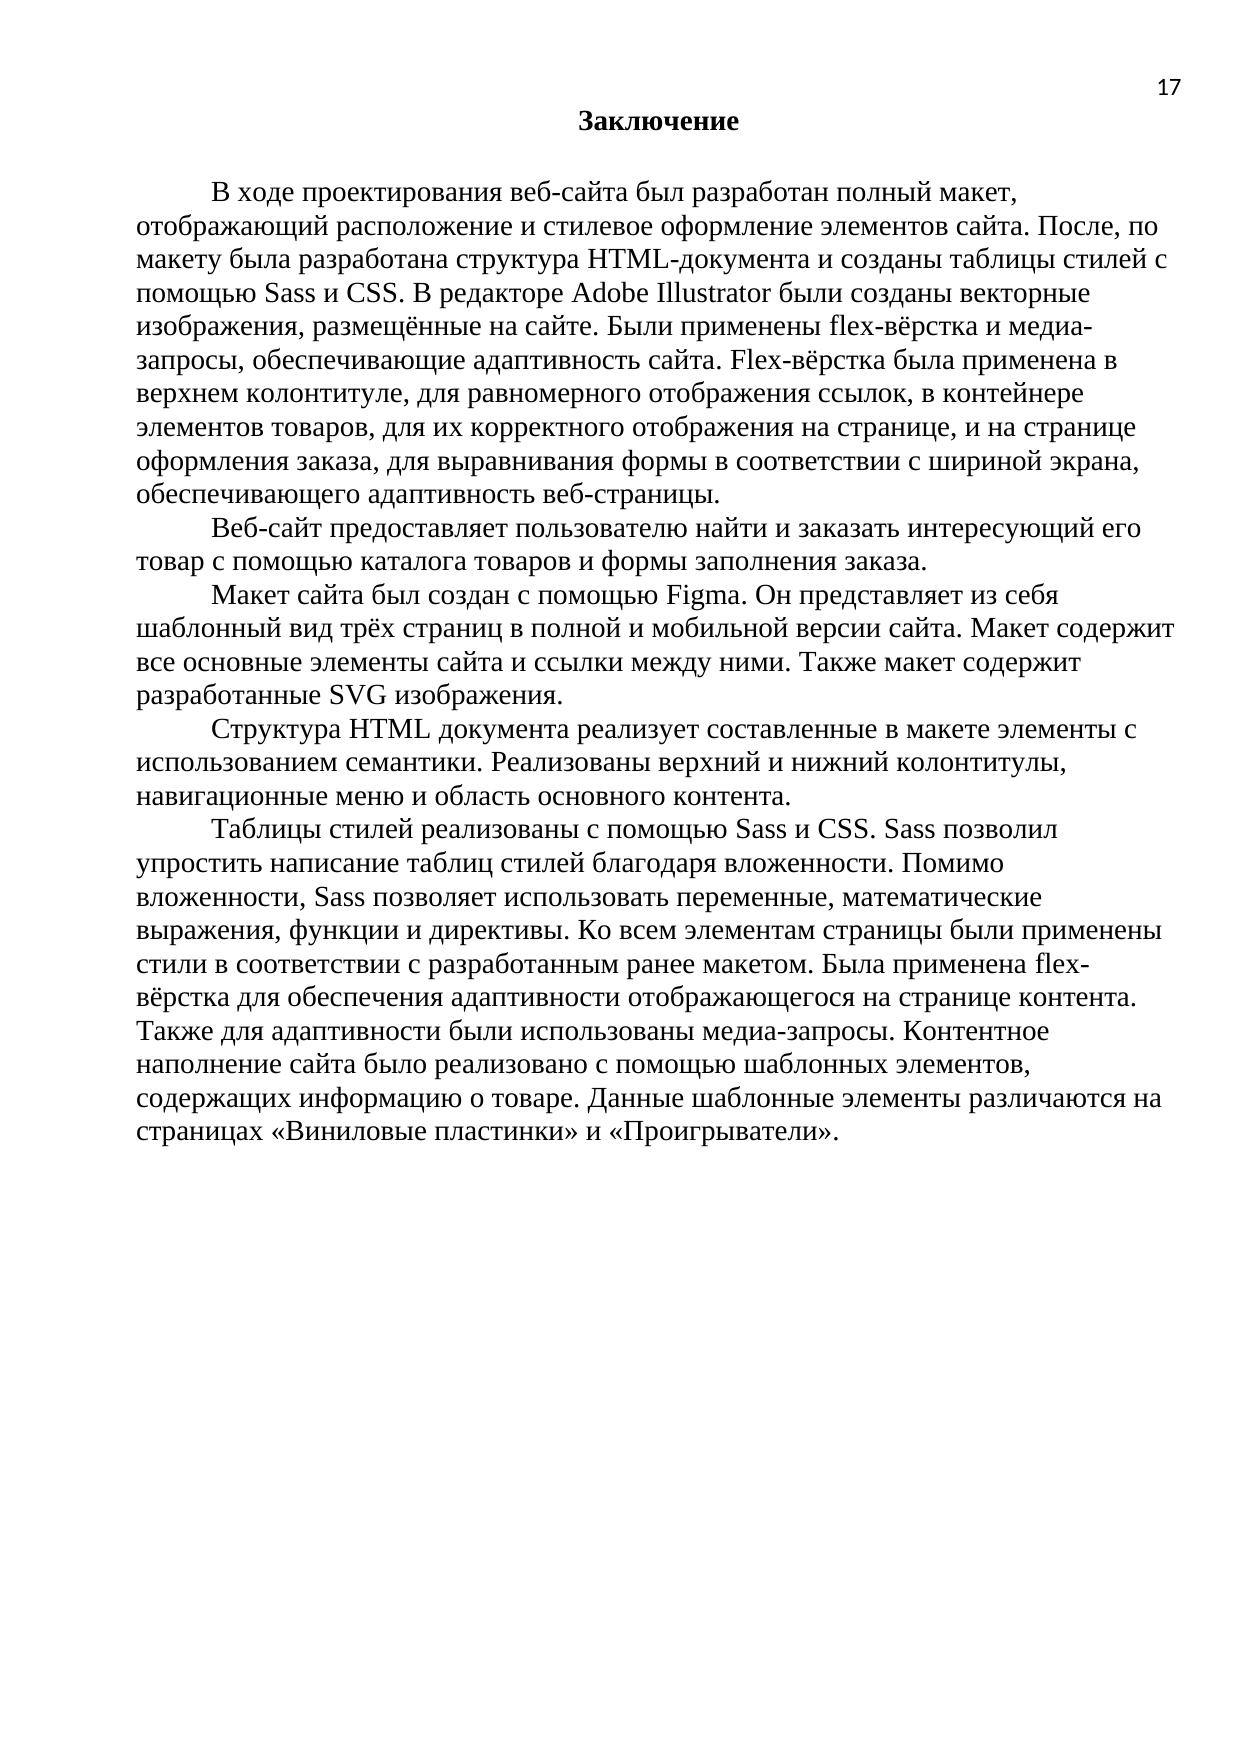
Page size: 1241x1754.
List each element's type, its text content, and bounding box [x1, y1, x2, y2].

text Таблицы стилей реализованы с помощью Sass и CSS. Sass позволил упростить написание таблиц стилей благодаря вложенности. Помимо вложенности, Sass позволяет использовать переменные, математические выражения, функции и директивы. Ко всем элементам страницы были применены стили в соответствии с разработанным ранее макетом. Была применена flex-вёрстка для обеспечения адаптивности отображающегося на странице контента. Также для адаптивности были использованы медиа-запросы. Контентное наполнение сайта было реализовано с помощью шаблонных элементов, содержащих информацию о товаре. Данные шаблонные элементы различаются на страницах «Виниловые пластинки» и «Проигрыватели». [136, 812, 1181, 1147]
text В ходе проектирования веб-сайта был разработан полный макет, отображающий расположение и стилевое оформление элементов сайта. После, по макету была разработана структура HTML-документа и созданы таблицы стилей с помощью Sass и CSS. В редакторе Adobe Illustrator были созданы векторные изображения, размещённые на сайте. Были применены flex-вёрстка и медиа-запросы, обеспечивающие адаптивность сайта. Flex-вёрстка была применена в верхнем колонтитуле, для равномерного отображения ссылок, в контейнере элементов товаров, для их корректного отображения на странице, и на странице оформления заказа, для выравнивания формы в соответствии с шириной экрана, обеспечивающего адаптивность веб-страницы. [136, 174, 1181, 510]
text Макет сайта был создан с помощью Figma. Он представляет из себя шаблонный вид трёх страниц в полной и мобильной версии сайта. Макет содержит все основные элементы сайта и ссылки между ними. Также макет содержит разработанные SVG изображения. [136, 577, 1181, 711]
subtitle Заключение [136, 103, 1181, 137]
text Веб-сайт предоставляет пользователю найти и заказать интересующий его товар c помощью каталога товаров и формы заполнения заказа. [136, 510, 1181, 577]
text Структура HTML документа реализует составленные в макете элементы с использованием семантики. Реализованы верхний и нижний колонтитулы, навигационные меню и область основного контента. [136, 711, 1181, 812]
